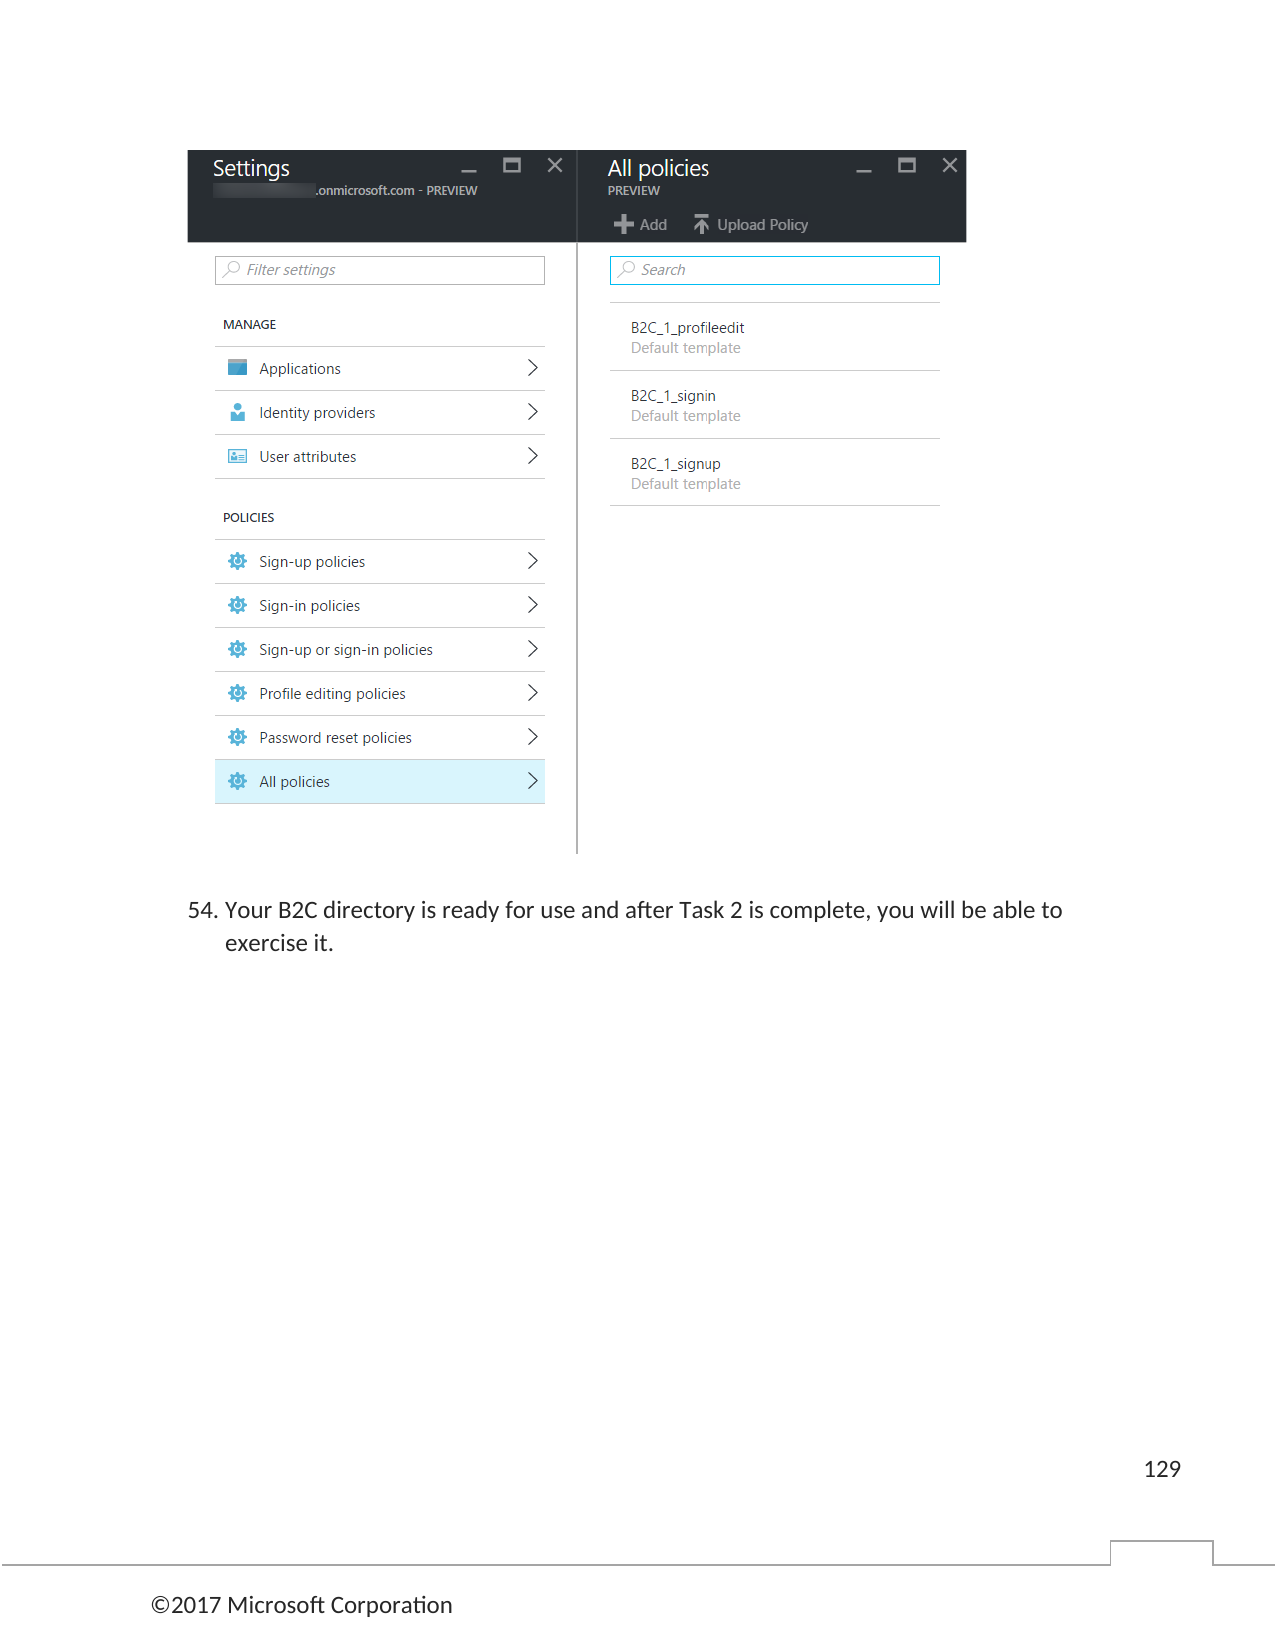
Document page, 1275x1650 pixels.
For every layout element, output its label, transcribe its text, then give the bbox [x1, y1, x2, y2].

picture [187, 150, 967, 854]
list Your B2C directory is ready for use and after Task 2 is complete, you will be able to exercise it. [187, 894, 1125, 957]
